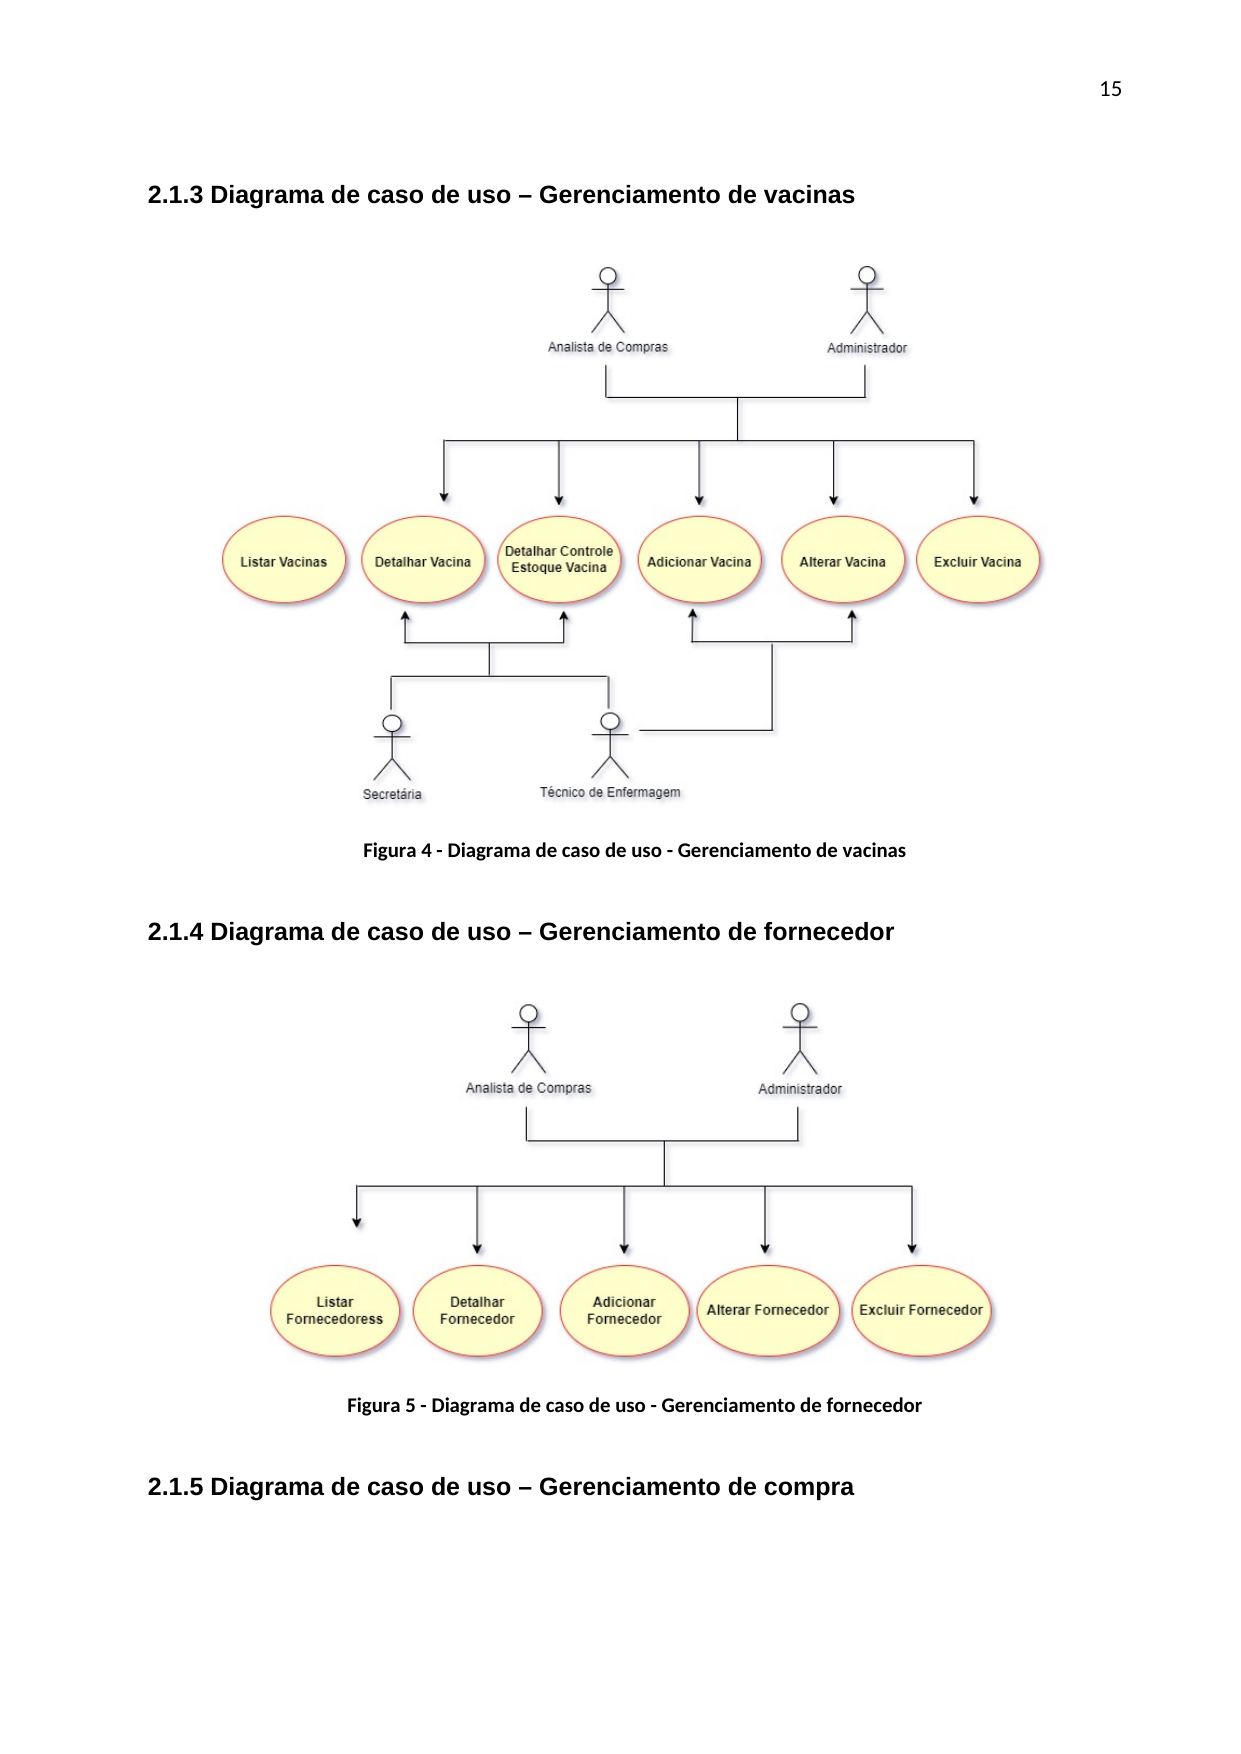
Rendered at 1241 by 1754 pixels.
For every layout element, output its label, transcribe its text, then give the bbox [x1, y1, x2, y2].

picture [268, 1001, 1002, 1367]
text 2.1.3 Diagrama de caso de uso – Gerenciamento de vacinas [148, 179, 1122, 208]
picture [220, 264, 1049, 812]
text 2.1.5 Diagrama de caso de uso – Gerenciamento de compra [148, 1472, 1122, 1500]
text 2.1.4 Diagrama de caso de uso – Gerenciamento de fornecedor [148, 917, 1122, 946]
